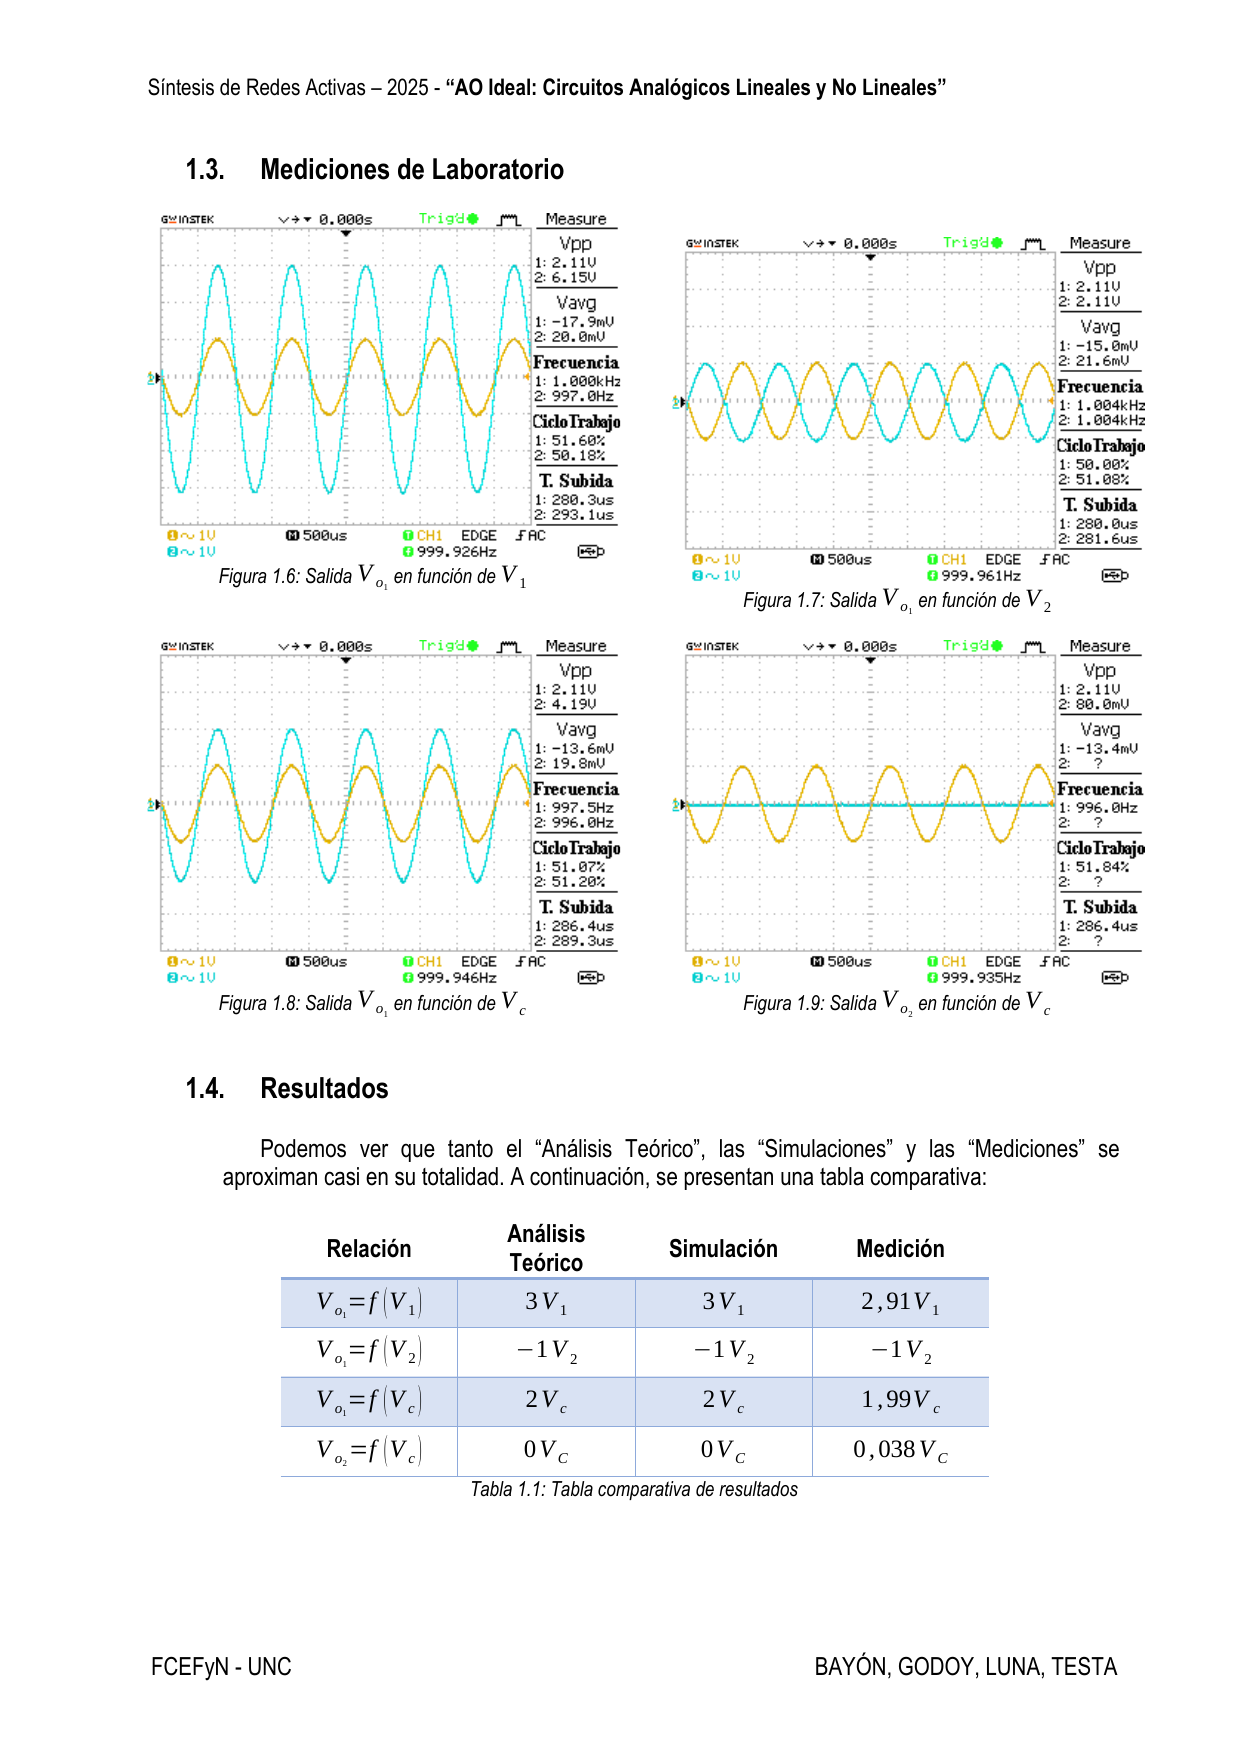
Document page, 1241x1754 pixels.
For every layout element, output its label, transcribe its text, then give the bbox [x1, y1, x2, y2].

picture [147, 640, 621, 986]
table_cell [636, 1427, 812, 1476]
table_cell [281, 1378, 457, 1426]
text Figura 1.6: Salida en función de [148, 560, 597, 593]
subtitle Resultados [185, 1071, 1122, 1105]
text Podemos ver que tanto el “Análisis Teórico”, las “Simulaciones” y las “Mediciones” se aproximan casi en su totalidad. A continuación, se presentan una tabla comparativa: [223, 1133, 1122, 1191]
picture [672, 237, 1145, 584]
table_header Análisis Teórico [458, 1220, 635, 1277]
table_cell [281, 1328, 457, 1376]
table_cell [281, 1280, 457, 1327]
picture [672, 640, 1145, 986]
table_cell [458, 1378, 635, 1426]
table_cell [813, 1280, 989, 1327]
table_cell [458, 1328, 635, 1376]
table_cell [458, 1280, 635, 1327]
table_cell [636, 1280, 812, 1327]
table_cell [281, 1427, 457, 1476]
table_cell [813, 1427, 989, 1476]
text Tabla 1.1: Tabla comparativa de resultados [148, 1476, 1122, 1500]
picture [147, 213, 621, 560]
text Figura 1.8: Salida en función de [148, 986, 597, 1019]
table_cell [636, 1378, 812, 1426]
table_cell [458, 1427, 635, 1476]
table_header Medición [812, 1220, 989, 1277]
table_cell [813, 1328, 989, 1376]
table_header Simulación [635, 1220, 812, 1277]
table_cell [636, 1328, 812, 1376]
text Figura 1.7: Salida en función de [672, 584, 1122, 617]
table_header Relación [281, 1220, 458, 1277]
text Figura 1.9: Salida en función de [672, 986, 1122, 1019]
table_cell [813, 1378, 989, 1426]
subtitle Mediciones de Laboratorio [185, 152, 1122, 185]
